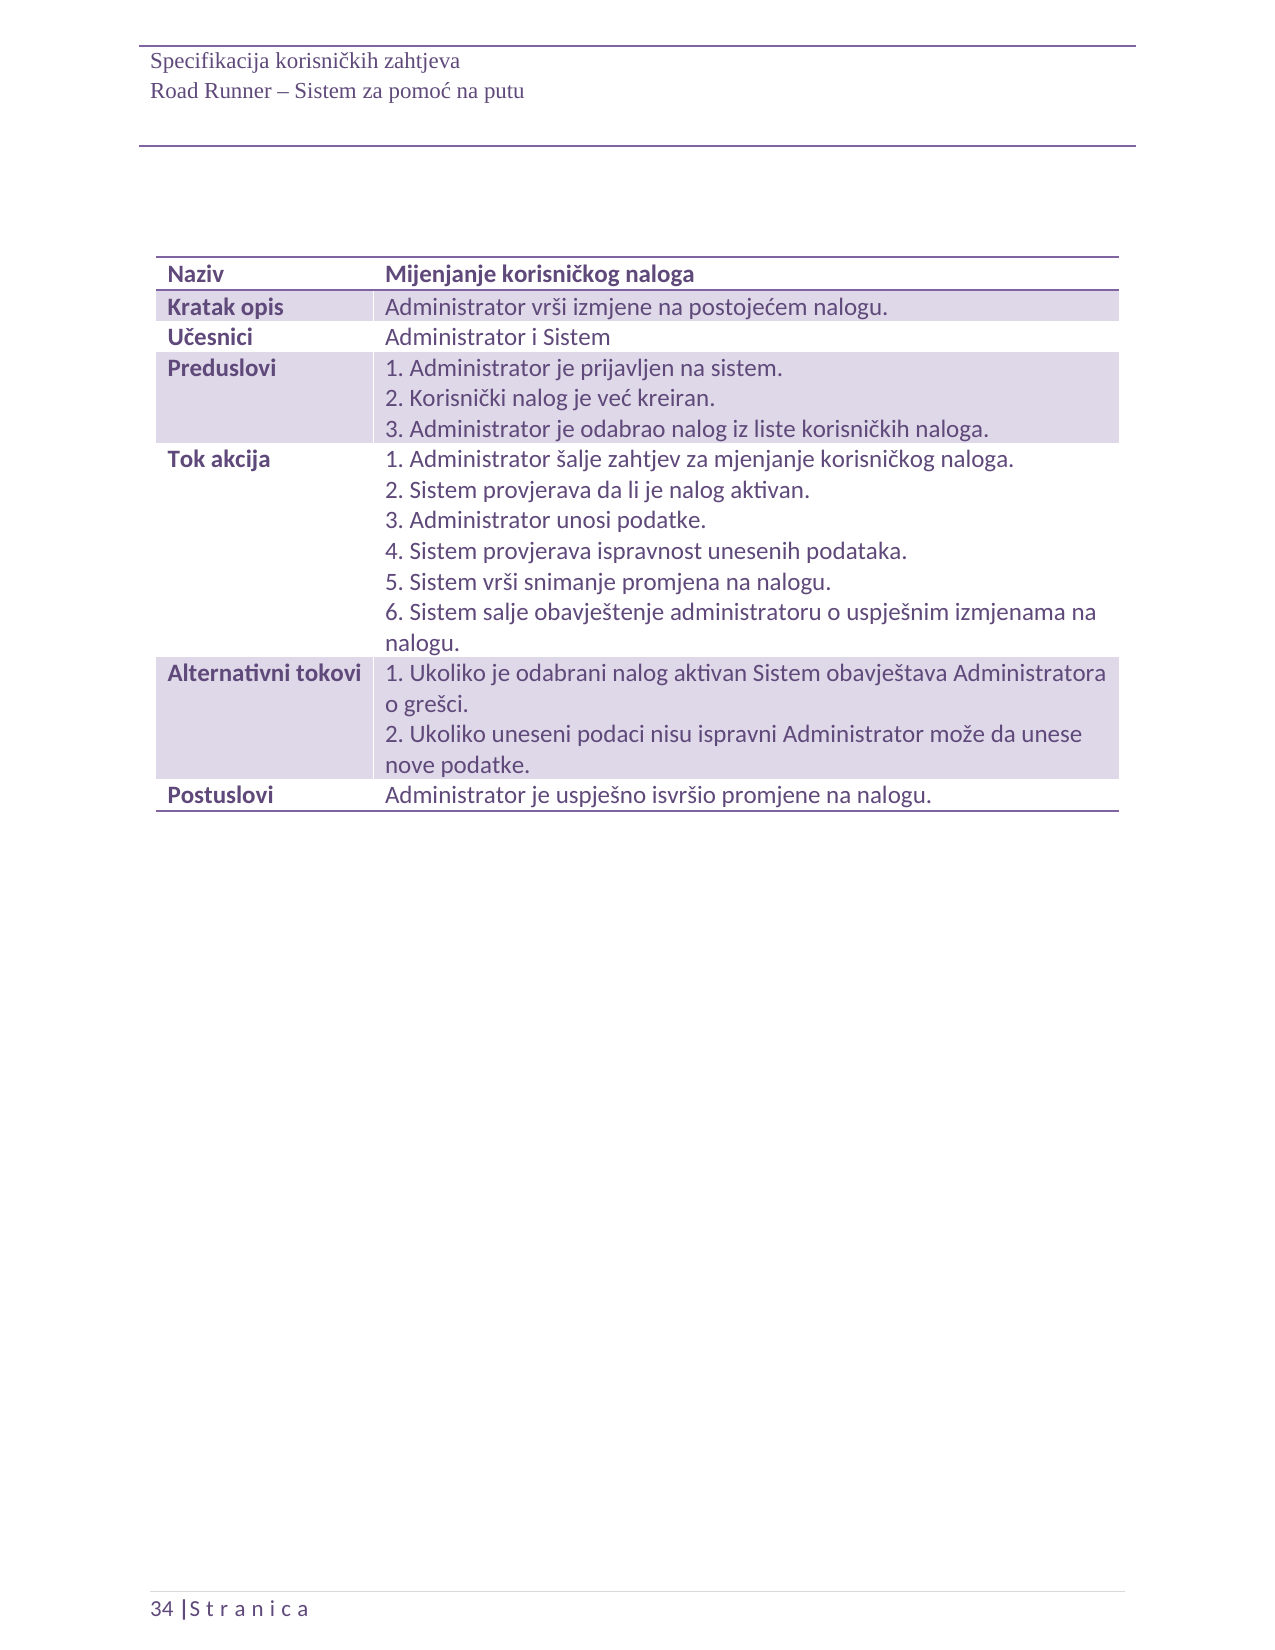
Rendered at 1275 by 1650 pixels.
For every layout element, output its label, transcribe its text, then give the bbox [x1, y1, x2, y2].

table_header Naziv [156, 258, 373, 289]
table_cell Administrator je uspješno isvršio promjene na nalogu. [374, 779, 1119, 810]
table_cell Tok akcija [156, 444, 373, 657]
table_cell Administrator i Sistem [374, 321, 1119, 352]
table_cell 1. Administrator je prijavljen na sistem. 2. Korisnički nalog je već kreiran. 3. Administrator je odabrao nalog iz liste korisničkih naloga. [374, 352, 1119, 443]
table_cell Učesnici [156, 321, 373, 352]
table_cell 1. Ukoliko je odabrani nalog aktivan Sistem obavještava Administratora o grešci. 2. Ukoliko uneseni podaci nisu ispravni Administrator može da unese nove podatke. [374, 657, 1119, 779]
table_cell Alternativni tokovi [156, 657, 373, 779]
table_cell Kratak opis [156, 291, 373, 321]
table_cell Postuslovi [156, 779, 373, 810]
table_cell 1. Administrator šalje zahtjev za mjenjanje korisničkog naloga. 2. Sistem provjerava da li je nalog aktivan. 3. Administrator unosi podatke. 4. Sistem provjerava ispravnost unesenih podataka. 5. Sistem vrši snimanje promjena na nalogu. 6. Sistem salje obavještenje administratoru o uspješnim izmjenama na nalogu. [374, 444, 1119, 657]
table_header Mijenjanje korisničkog naloga [374, 258, 1119, 289]
table_cell Administrator vrši izmjene na postojećem nalogu. [374, 291, 1119, 321]
table_cell Preduslovi [156, 352, 373, 443]
